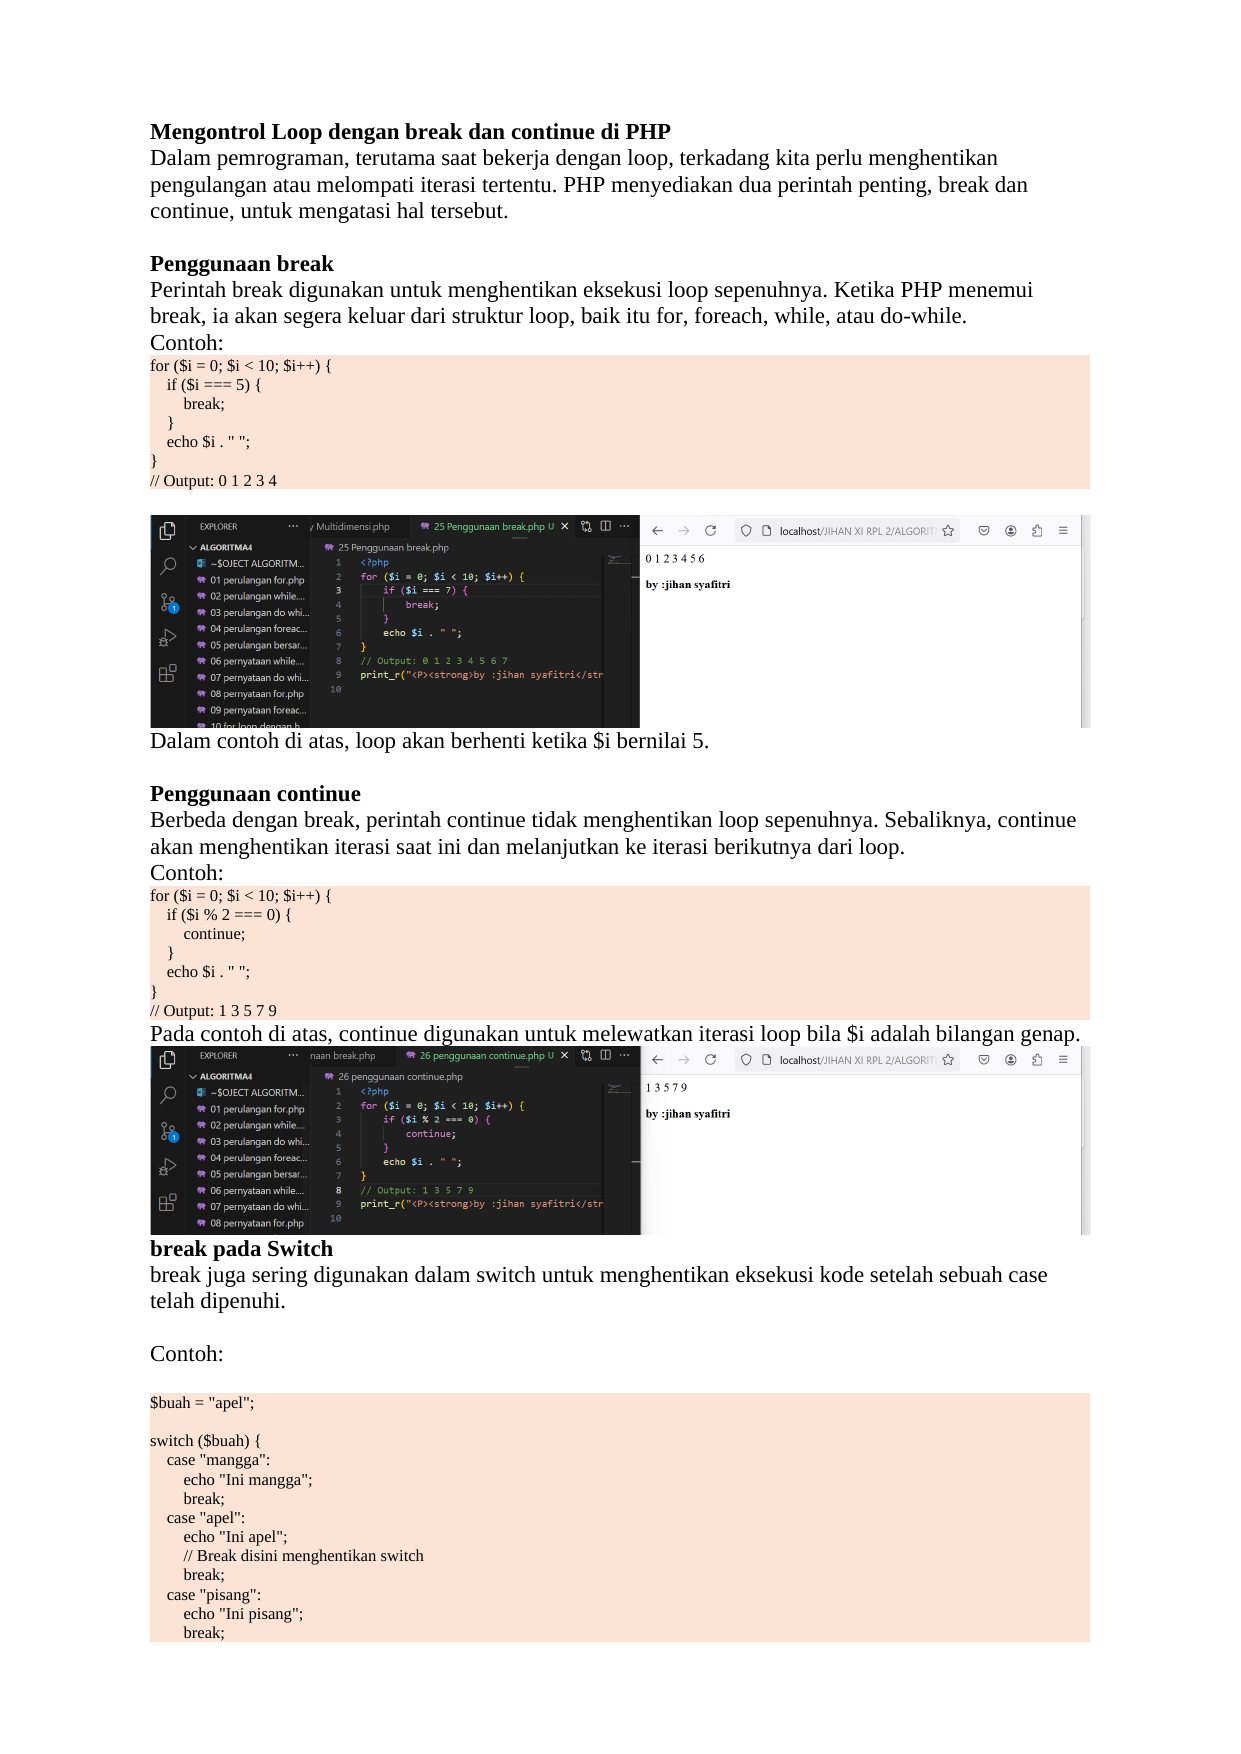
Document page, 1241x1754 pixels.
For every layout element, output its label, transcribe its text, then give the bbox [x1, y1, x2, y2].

picture [150, 1046, 1091, 1235]
text case "pisang": [150, 1584, 1090, 1603]
text } [150, 413, 1090, 432]
text Perintah break digunakan untuk menghentikan eksekusi loop sepenuhnya. Ketika PHP menemui break, ia akan segera keluar dari struktur loop, baik itu for, foreach, while, atau do-while. [150, 276, 1090, 329]
text case "mangga": [150, 1450, 1090, 1469]
text Penggunaan continue [150, 780, 1090, 806]
picture [150, 515, 1091, 728]
text break; [150, 1565, 1090, 1584]
text // Output: 1 3 5 7 9 [150, 1001, 1090, 1020]
text } [150, 981, 1090, 1001]
text case "apel": [150, 1508, 1090, 1527]
text if ($i === 5) { [150, 374, 1090, 394]
text for ($i = 0; $i < 10; $i++) { [150, 355, 1090, 374]
text echo "Ini mangga"; [150, 1469, 1090, 1488]
text Dalam contoh di atas, loop akan berhenti ketika $i bernilai 5. [150, 728, 1090, 754]
text } [150, 451, 1090, 470]
text Penggunaan break [150, 250, 1090, 276]
text break juga sering digunakan dalam switch untuk menghentikan eksekusi kode setelah sebuah case telah dipenuhi. [150, 1261, 1090, 1314]
text switch ($buah) { [150, 1431, 1090, 1450]
text // Break disini menghentikan switch [150, 1546, 1090, 1565]
text break; [150, 1623, 1090, 1642]
text echo $i . " "; [150, 432, 1090, 451]
text echo "Ini pisang"; [150, 1603, 1090, 1623]
text Contoh: [150, 329, 1090, 355]
text break; [150, 1488, 1090, 1508]
text Contoh: [150, 1340, 1090, 1366]
text $buah = "apel"; [150, 1393, 1090, 1412]
text break pada Switch [150, 1235, 1090, 1261]
text Mengontrol Loop dengan break dan continue di PHP [150, 118, 1090, 144]
text echo $i . " "; [150, 962, 1090, 981]
text Dalam pemrograman, terutama saat bekerja dengan loop, terkadang kita perlu menghentikan pengulangan atau melompati iterasi tertentu. PHP menyediakan dua perintah penting, break dan continue, untuk mengatasi hal tersebut. [150, 144, 1090, 223]
text if ($i % 2 === 0) { [150, 905, 1090, 924]
text // Output: 0 1 2 3 4 [150, 470, 1090, 489]
text Berbeda dengan break, perintah continue tidak menghentikan loop sepenuhnya. Sebaliknya, continue akan menghentikan iterasi saat ini dan melanjutkan ke iterasi berikutnya dari loop. [150, 806, 1090, 859]
text echo "Ini apel"; [150, 1527, 1090, 1546]
text Contoh: [150, 859, 1090, 886]
text for ($i = 0; $i < 10; $i++) { [150, 886, 1090, 905]
text continue; [150, 924, 1090, 943]
text } [150, 943, 1090, 962]
text Pada contoh di atas, continue digunakan untuk melewatkan iterasi loop bila $i adalah bilangan genap. [150, 1020, 1090, 1046]
text break; [150, 394, 1090, 413]
